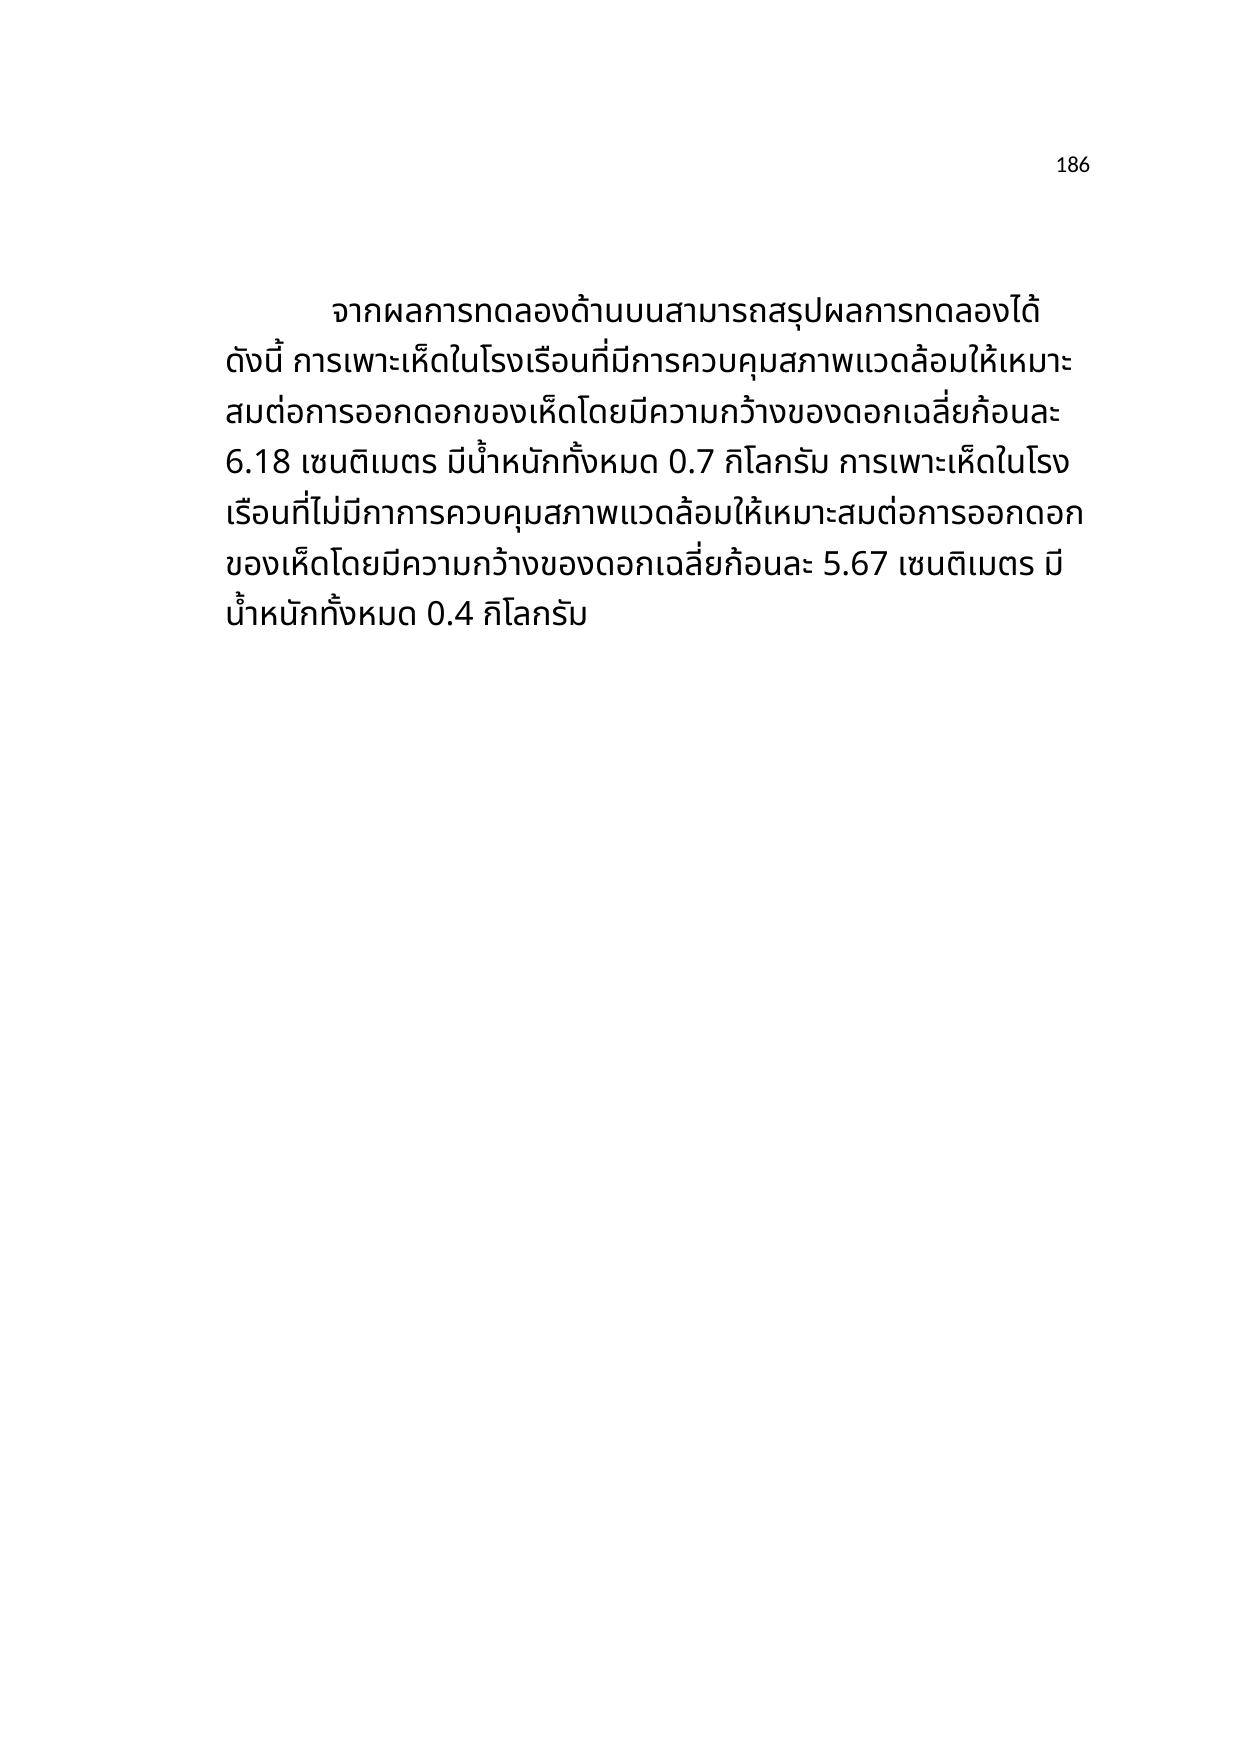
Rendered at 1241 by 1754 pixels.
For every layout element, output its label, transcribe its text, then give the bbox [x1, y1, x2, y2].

text จากผลการทดลองด้านบนสามารถสรุปผลการทดลองได้ดังนี้ การเพาะเห็ดในโรงเรือนที่มีการควบคุมสภาพแวดล้อมให้เหมาะสมต่อการออกดอกของเห็ดโดยมีความกว้างของดอกเฉลี่ยก้อนละ 6.18 เซนติเมตร มีน้ำหนักทั้งหมด 0.7 กิโลกรัม การเพาะเห็ดในโรงเรือนที่ไม่มีกาการควบคุมสภาพแวดล้อมให้เหมาะสมต่อการออกดอกของเห็ดโดยมีความกว้างของดอกเฉลี่ยก้อนละ 5.67 เซนติเมตร มีน้ำหนักทั้งหมด 0.4 กิโลกรัม [225, 287, 1090, 641]
